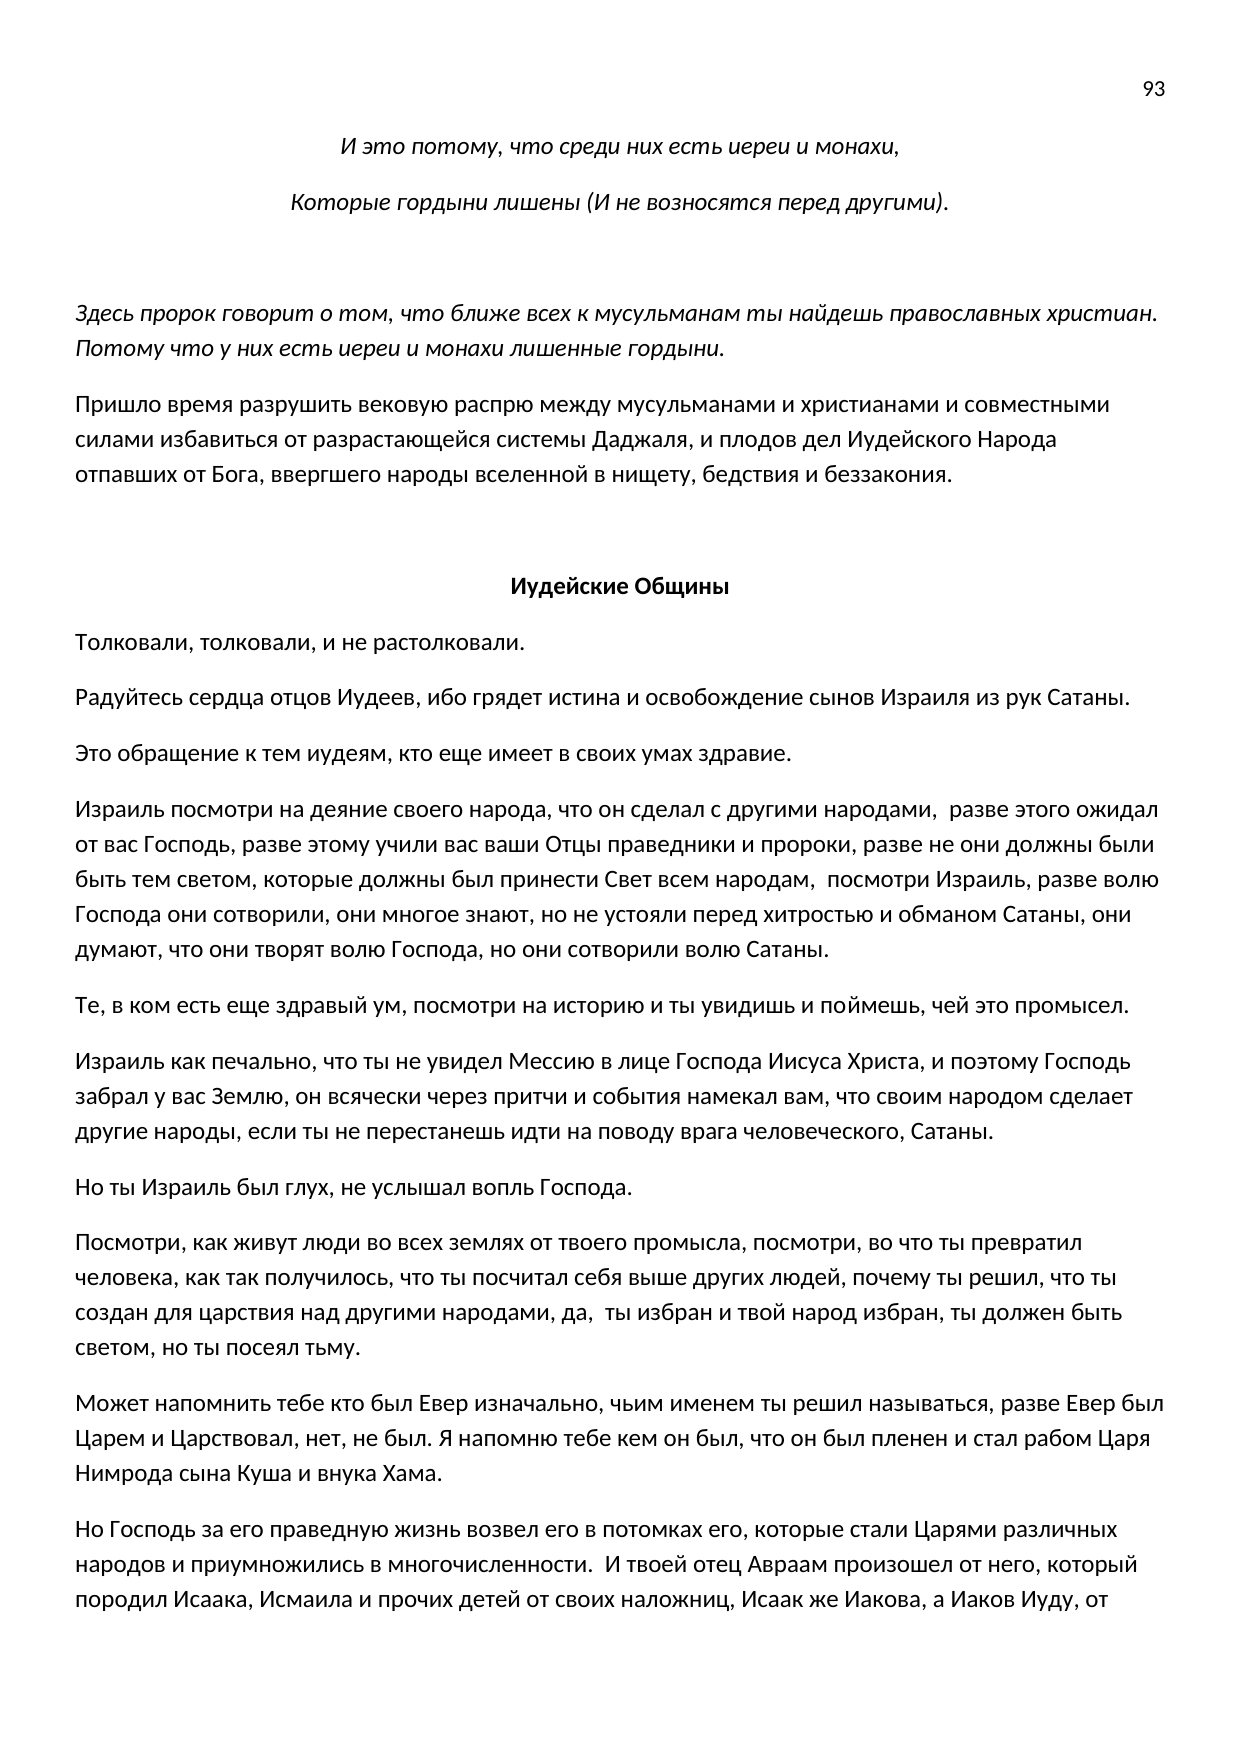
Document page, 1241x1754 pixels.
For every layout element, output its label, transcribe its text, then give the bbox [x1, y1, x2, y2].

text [75, 1513, 1165, 1614]
text И это потому, что среди них есть иереи и монахи, [75, 130, 1165, 160]
text Израиль посмотри на деяние своего народа, что он сделал с другими народами, разве этого ожидал от вас Господь, разве этому учили вас ваши Отцы праведники и пророки, разве не они должны были быть тем светом, которые должны был принести Свет всем народам, посмотри Израиль, разве волю Господа они сотворили, они многое знают, но не устояли перед хитростью и обманом Сатаны, они думают, что они творят волю Господа, но они сотворили волю Сатаны. [75, 793, 1165, 964]
text Иудейские Общины [75, 570, 1165, 600]
text Пришло время разрушить вековую распрю между мусульманами и христианами и совместными силами избавиться от разрастающейся системы Даджаля, и плодов дел Иудейского Народа отпавших от Бога, ввергшего народы вселенной в нищету, бедствия и беззакония. [75, 388, 1165, 489]
text Но ты Израиль был глух, не услышал вопль Господа. [75, 1171, 1165, 1201]
text Которые гордыни лишены (И не возносятся перед другими). [75, 186, 1165, 216]
text Здесь пророк говорит о том, что ближе всех к мусульманам ты найдешь православных христиан. Потому что у них есть иереи и монахи лишенные гордыни. [75, 297, 1165, 363]
text Толковали, толковали, и не растолковали. [75, 626, 1165, 656]
text Это обращение к тем иудеям, кто еще имеет в своих умах здравие. [75, 737, 1165, 768]
text Посмотри, как живут люди во всех землях от твоего промысла, посмотри, во что ты превратил человека, как так получилось, что ты посчитал себя выше других людей, почему ты решил, что ты создан для царствия над другими народами, да, ты избран и твой народ избран, ты должен быть светом, но ты посеял тьму. [75, 1226, 1165, 1362]
text Радуйтесь сердца отцов Иудеев, ибо грядет истина и освобождение сынов Израиля из рук Сатаны. [75, 681, 1165, 712]
text Израиль как печально, что ты не увидел Мессию в лице Господа Иисуса Христа, и поэтому Господь забрал у вас Землю, он всячески через притчи и события намекал вам, что своим народом сделает другие народы, если ты не перестанешь идти на поводу врага человеческого, Сатаны. [75, 1045, 1165, 1145]
text Те, в ком есть еще здравый ум, посмотри на историю и ты увидишь и поймешь, чей это промысел. [75, 989, 1165, 1019]
text Может напомнить тебе кто был Евер изначально, чьим именем ты решил называться, разве Евер был Царем и Царствовал, нет, не был. Я напомню тебе кем он был, что он был пленен и стал рабом Царя Нимрода сына Куша и внука Хама. [75, 1387, 1165, 1488]
